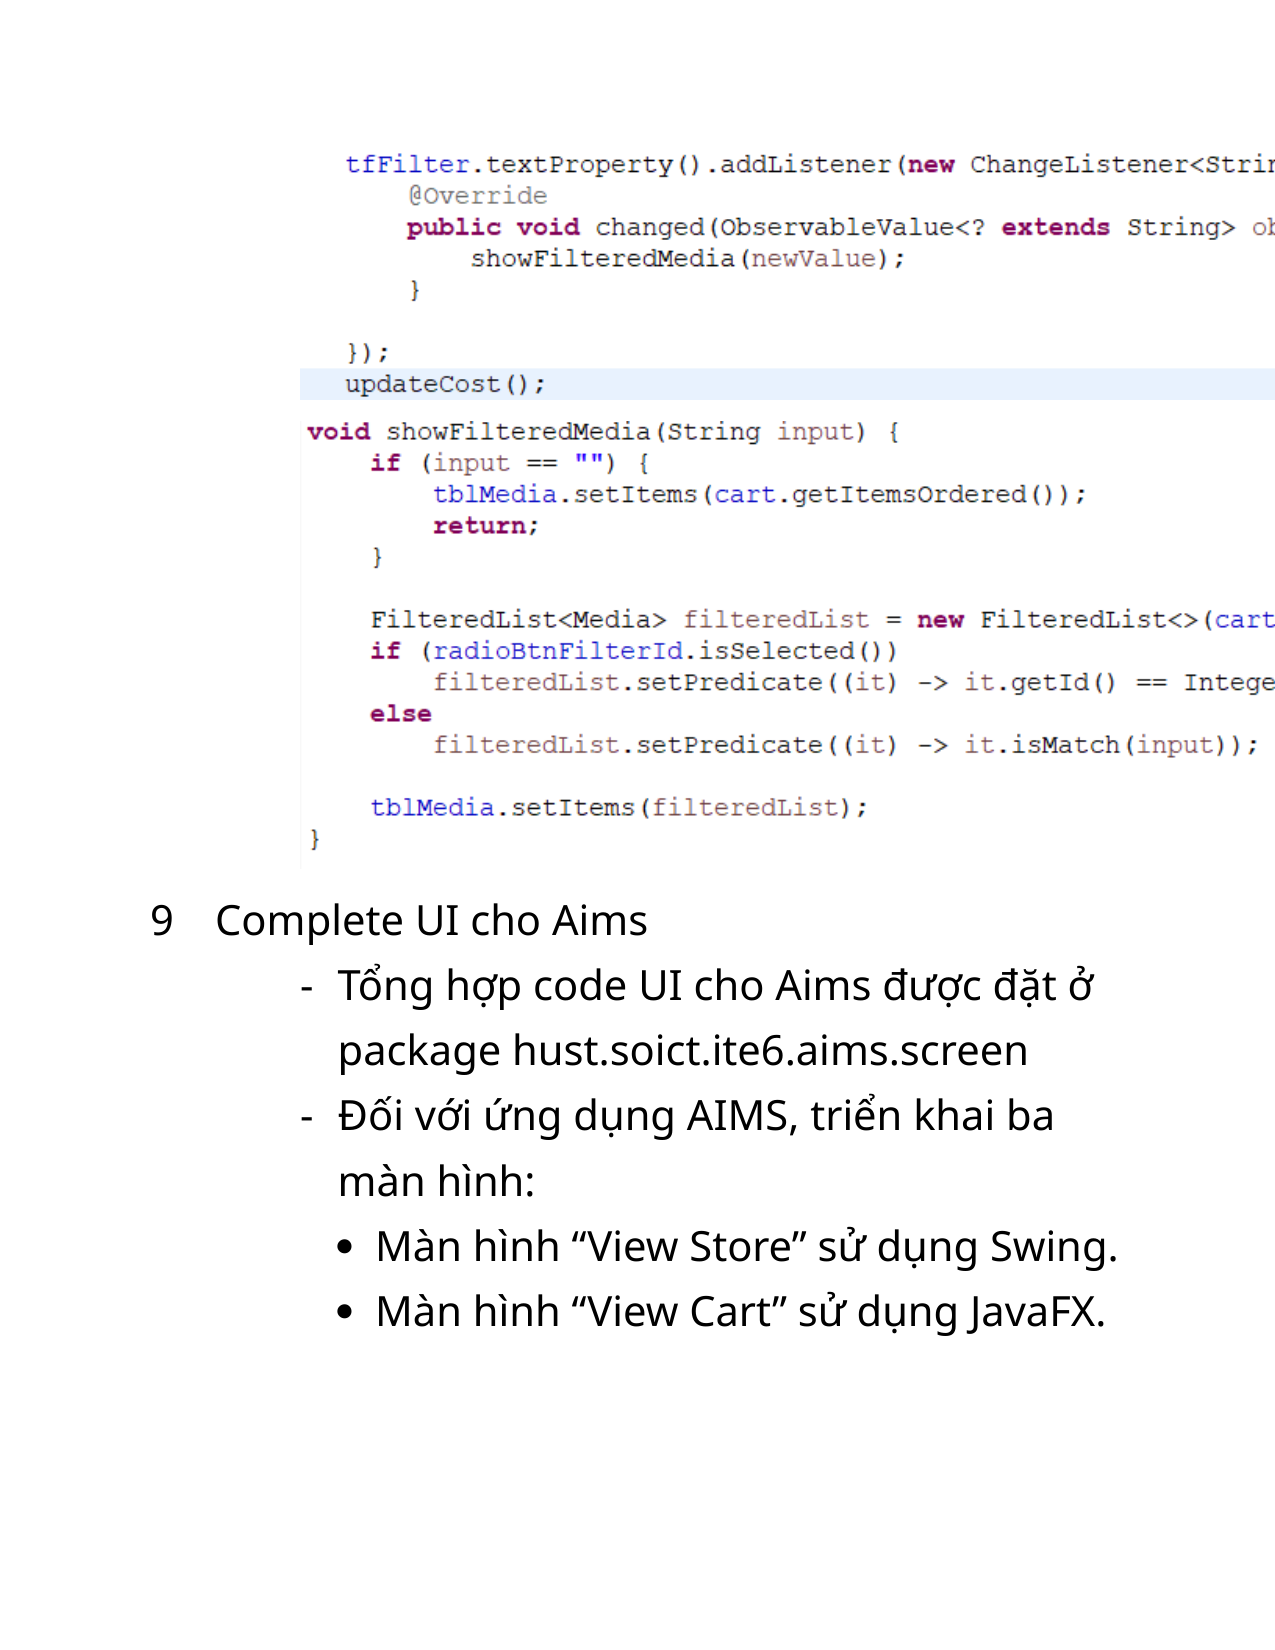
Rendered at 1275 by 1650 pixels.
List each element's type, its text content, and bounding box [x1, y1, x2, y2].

picture [300, 421, 1275, 869]
list Màn hình “View Store” sử dụng Swing. [337, 1217, 1125, 1273]
list Tổng hợp code UI cho Aims được đặt ở package hust.soict.ite6.aims.screen [300, 956, 1125, 1078]
list Đối với ứng dụng AIMS, triển khai ba màn hình: [300, 1086, 1125, 1208]
picture [300, 150, 1275, 400]
list Complete UI cho Aims [150, 891, 1125, 947]
list Màn hình “View Cart” sử dụng JavaFX. [337, 1282, 1125, 1338]
